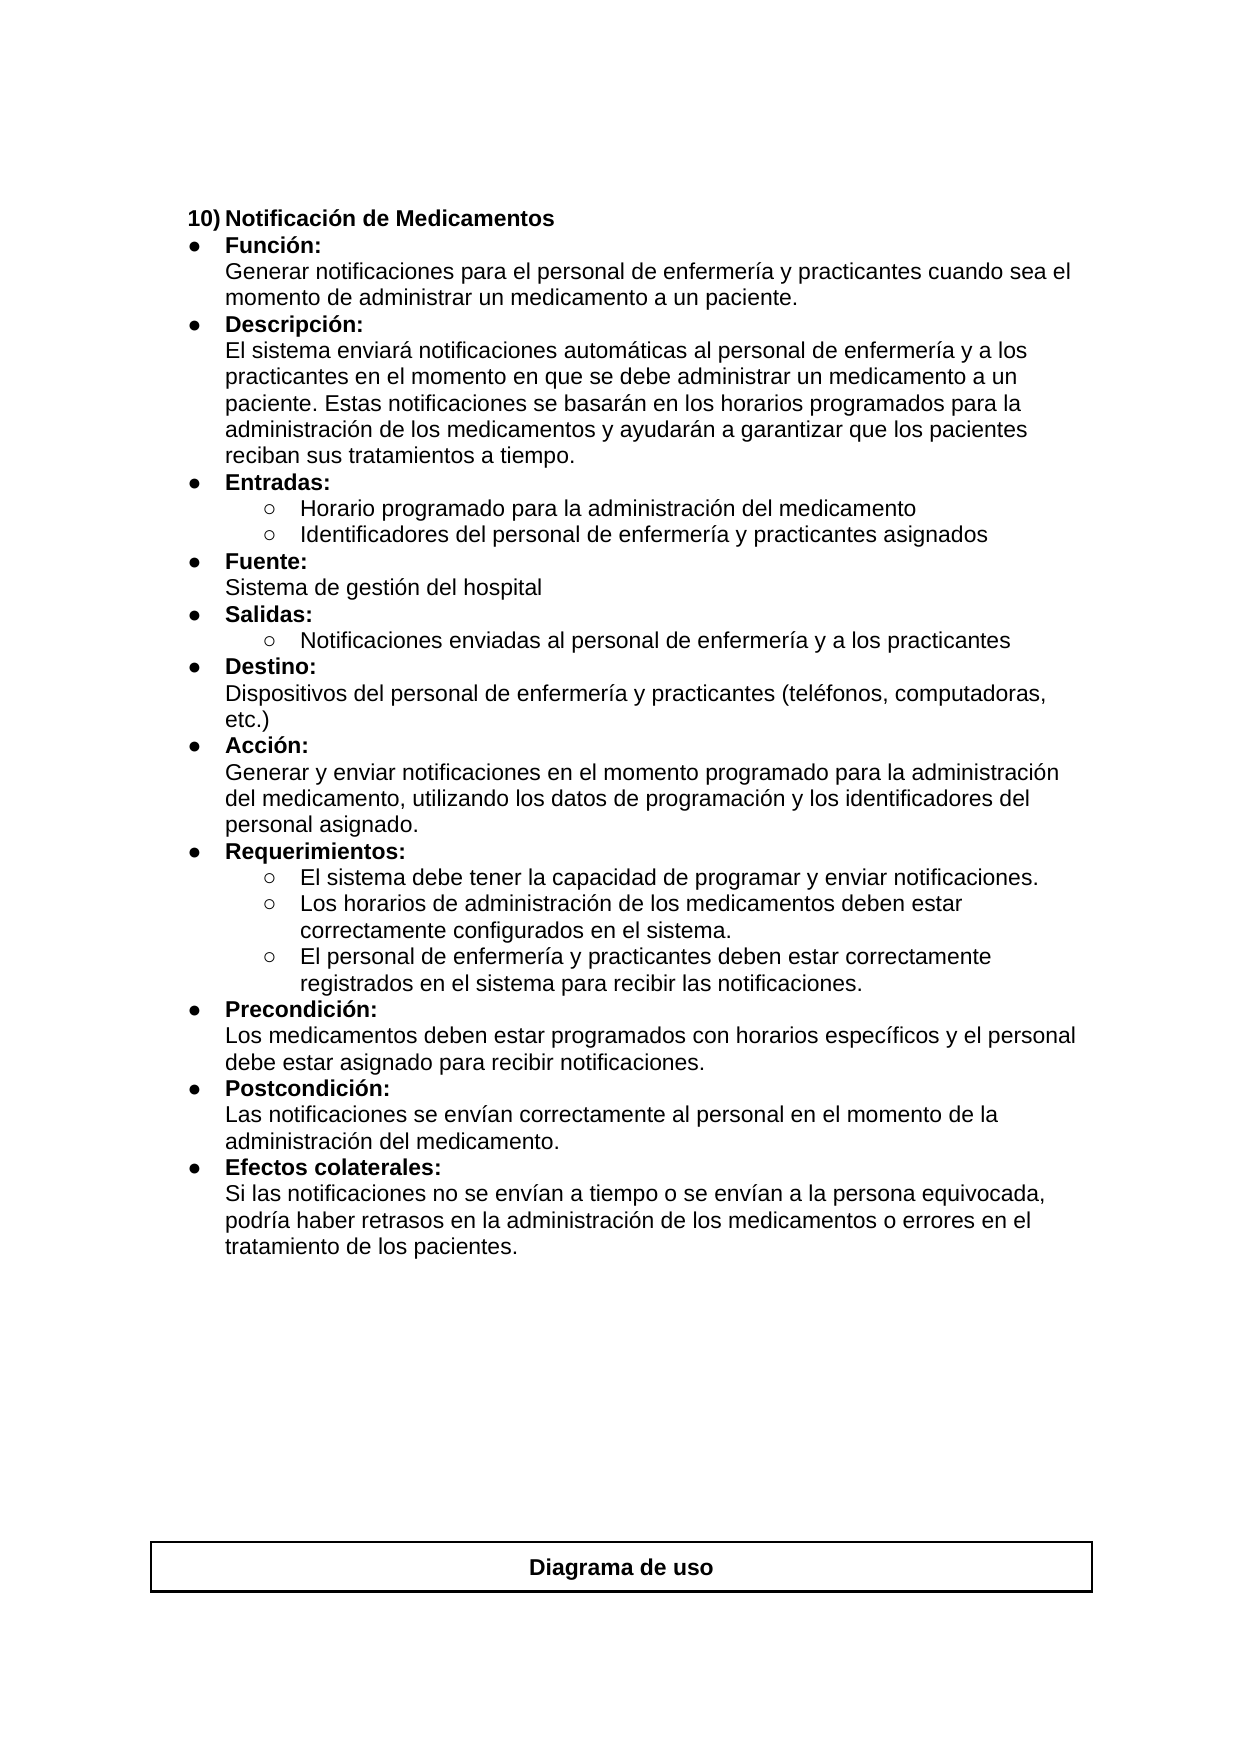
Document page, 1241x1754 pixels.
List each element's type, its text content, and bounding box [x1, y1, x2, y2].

list Salidas: [187, 601, 1090, 627]
list Horario programado para la administración del medicamento [262, 495, 1090, 521]
list El sistema debe tener la capacidad de programar y enviar notificaciones. [262, 864, 1090, 890]
table_header Diagrama de uso [152, 1543, 1091, 1590]
list Función: Generar notificaciones para el personal de enfermería y practicantes cuando sea el momento de administrar un medicamento a un paciente. [187, 232, 1090, 311]
list Acción: Generar y enviar notificaciones en el momento programado para la administración del medicamento, utilizando los datos de programación y los identificadores del personal asignado. [187, 732, 1090, 838]
list Efectos colaterales: Si las notificaciones no se envían a tiempo o se envían a la persona equivocada, podría haber retrasos en la administración de los medicamentos o errores en el tratamiento de los pacientes. [187, 1154, 1090, 1259]
list El personal de enfermería y practicantes deben estar correctamente registrados en el sistema para recibir las notificaciones. [262, 943, 1090, 996]
list Precondición: Los medicamentos deben estar programados con horarios específicos y el personal debe estar asignado para recibir notificaciones. [187, 996, 1090, 1075]
list Los horarios de administración de los medicamentos deben estar correctamente configurados en el sistema. [262, 890, 1090, 943]
list Destino: Dispositivos del personal de enfermería y practicantes (teléfonos, computadoras, etc.) [187, 653, 1090, 732]
list Descripción: El sistema enviará notificaciones automáticas al personal de enfermería y a los practicantes en el momento en que se debe administrar un medicamento a un paciente. Estas notificaciones se basarán en los horarios programados para la administración de los medicamentos y ayudarán a garantizar que los pacientes reciban sus tratamientos a tiempo. [187, 311, 1090, 469]
list Requerimientos: [187, 838, 1090, 864]
list Identificadores del personal de enfermería y practicantes asignados [262, 521, 1090, 548]
list Entradas: [187, 469, 1090, 495]
list Postcondición: Las notificaciones se envían correctamente al personal en el momento de la administración del medicamento. [187, 1075, 1090, 1154]
list Notificación de Medicamentos [187, 205, 1090, 232]
list Notificaciones enviadas al personal de enfermería y a los practicantes [262, 627, 1090, 653]
list Fuente: Sistema de gestión del hospital [187, 548, 1090, 601]
